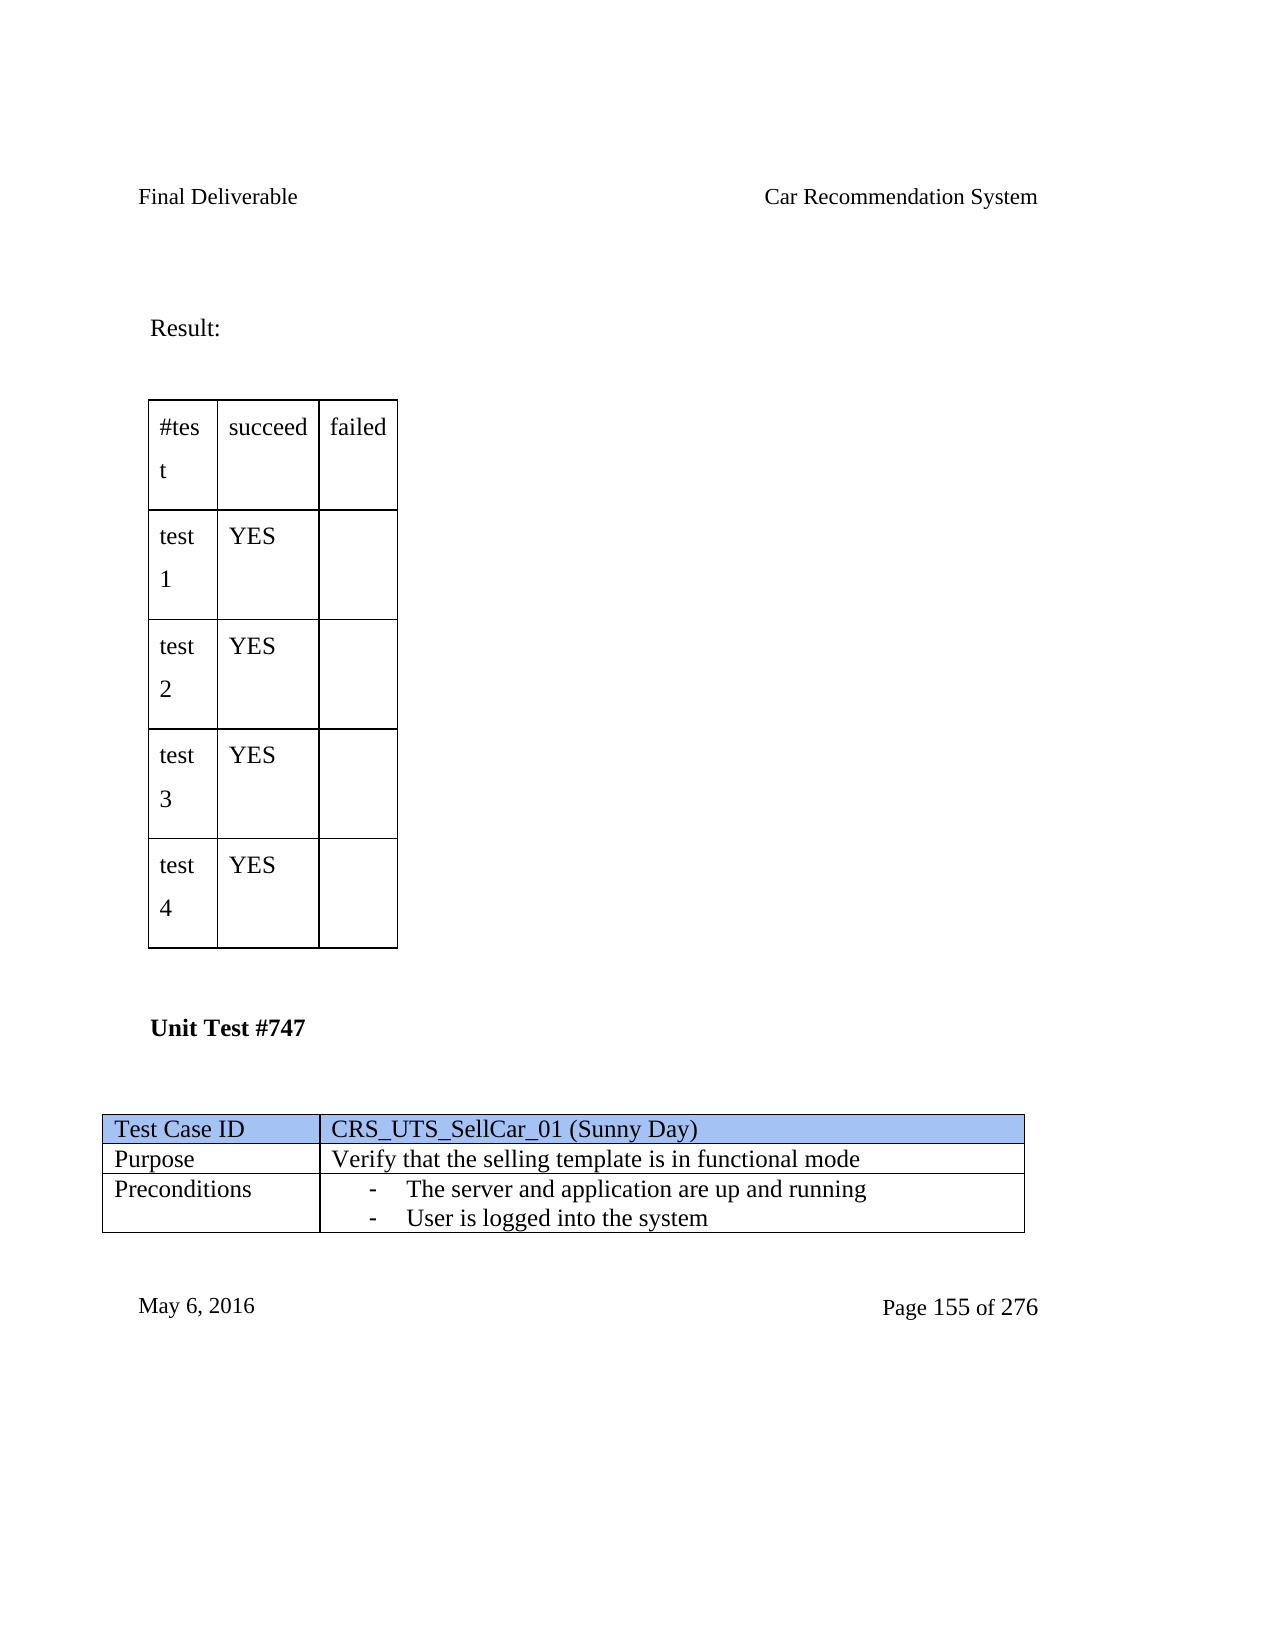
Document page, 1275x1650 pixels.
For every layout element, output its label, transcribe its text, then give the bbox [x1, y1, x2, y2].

table_cell [320, 839, 397, 947]
table_cell test2 [149, 620, 217, 728]
table_cell [320, 511, 397, 618]
table_cell [320, 730, 397, 838]
table_cell YES [218, 620, 318, 728]
text Result: [150, 313, 1125, 342]
table_header #test [149, 401, 217, 509]
table_cell YES [218, 730, 318, 838]
table_header CRS_UTS_SellCar_01 (Sunny Day) [321, 1115, 1024, 1143]
table_header Test Case ID [103, 1115, 319, 1143]
table_cell test3 [149, 730, 217, 838]
table_header failed [320, 401, 397, 509]
table_cell YES [218, 839, 318, 947]
table_cell Preconditions [103, 1174, 319, 1232]
table_cell [320, 620, 397, 728]
table_cell test1 [149, 511, 217, 618]
table_cell Purpose [103, 1144, 319, 1173]
table_cell The server and application are up and running User is logged into the system [321, 1174, 1024, 1232]
table_header succeed [218, 401, 318, 509]
subtitle Unit Test #747 [150, 1013, 1125, 1042]
table_cell YES [218, 511, 318, 618]
table_cell test4 [149, 839, 217, 947]
table_cell Verify that the selling template is in functional mode [321, 1144, 1024, 1173]
